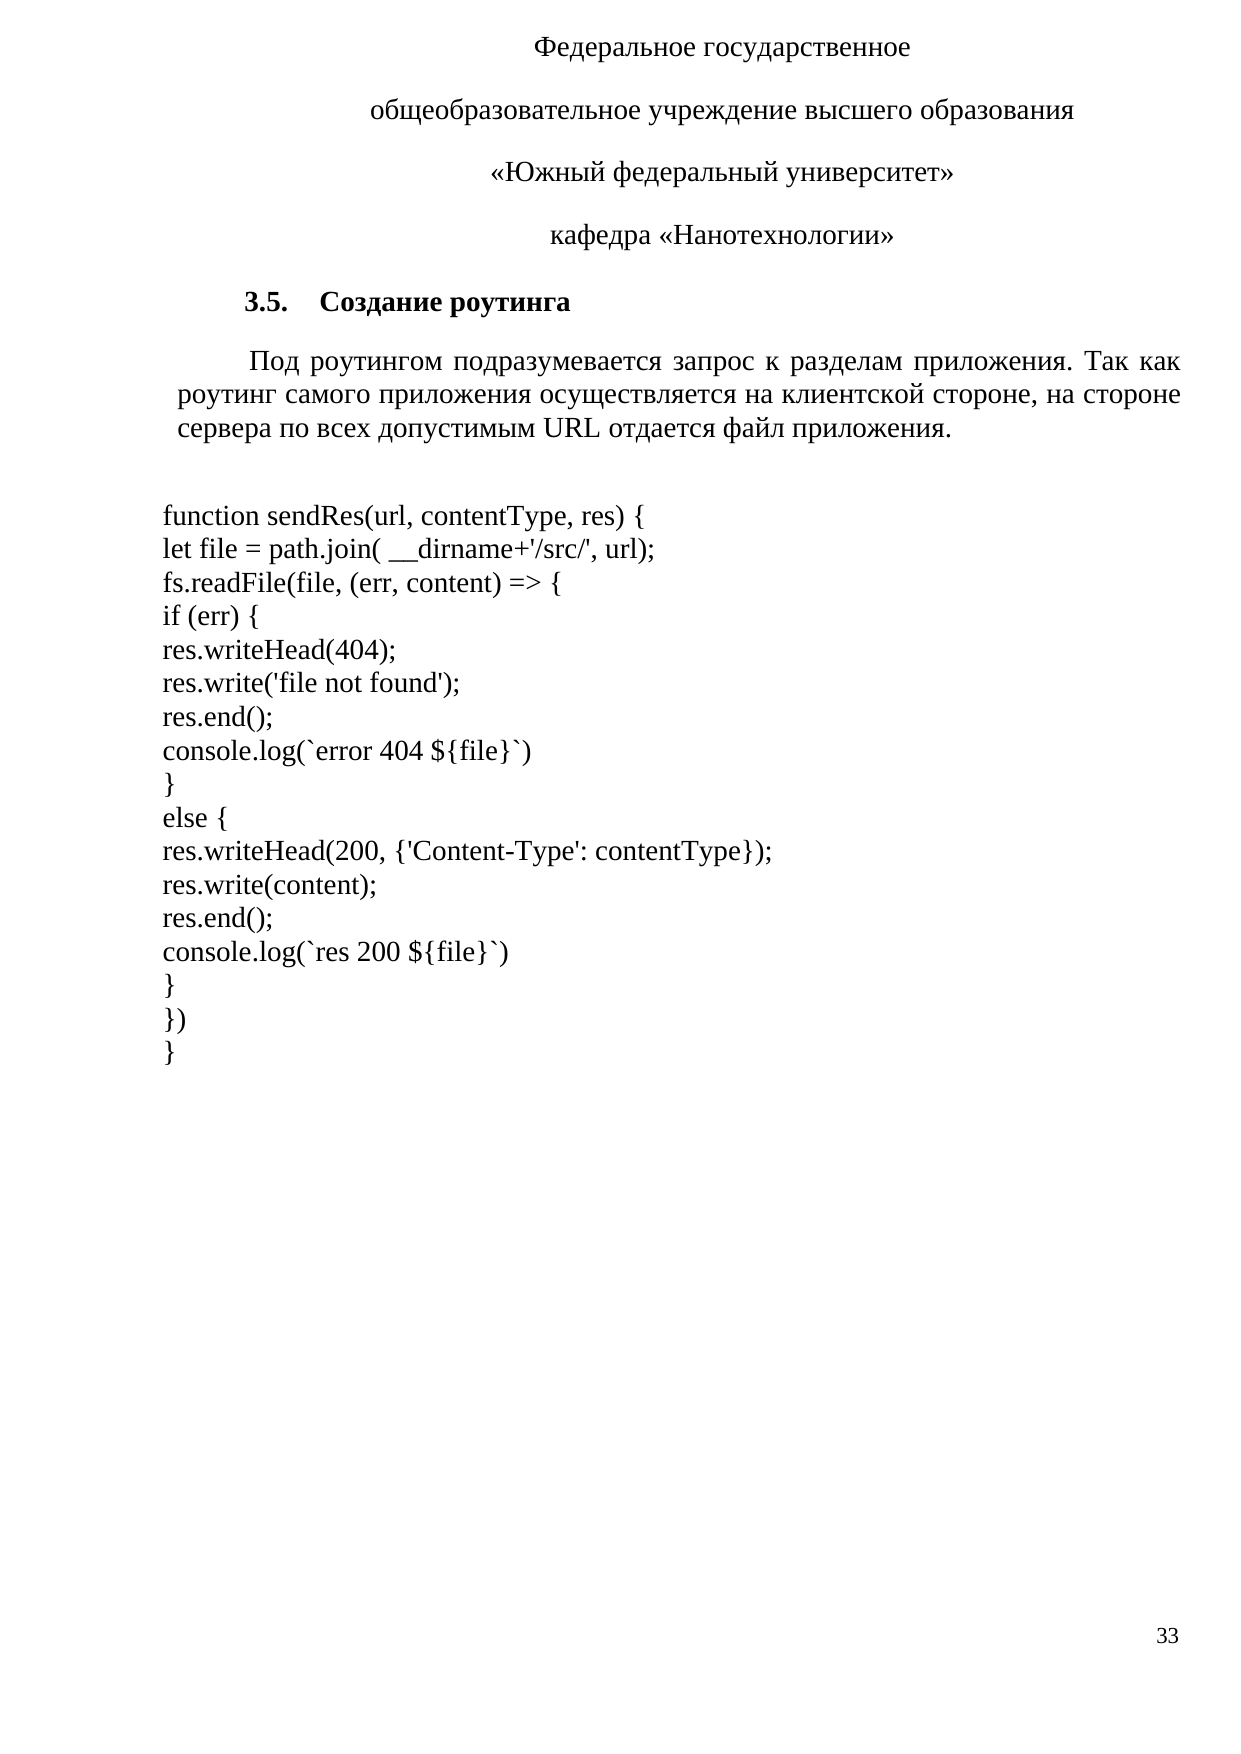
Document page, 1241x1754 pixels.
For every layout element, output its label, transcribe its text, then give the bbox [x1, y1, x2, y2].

text Под роутингом подразумевается запрос к разделам приложения. Так как роутинг самого приложения осуществляется на клиентской стороне, на стороне сервера по всех допустимым URL отдается файл приложения. [177, 343, 1182, 444]
text function sendRes(url, contentType, res) { let file = path.join( __dirname+'/src/', url); fs.readFile(file, (err, content) => { if (err) { res.writeHead(404); res.write('file not found'); res.end(); console.log(`error 404 ${file}`) } else { res.writeHead(200, {'Content-Type': contentType}); res.write(content); res.end(); console.log(`res 200 ${file}`) } }) } [162, 498, 1207, 1068]
subtitle Создание роутинга [244, 284, 1207, 318]
